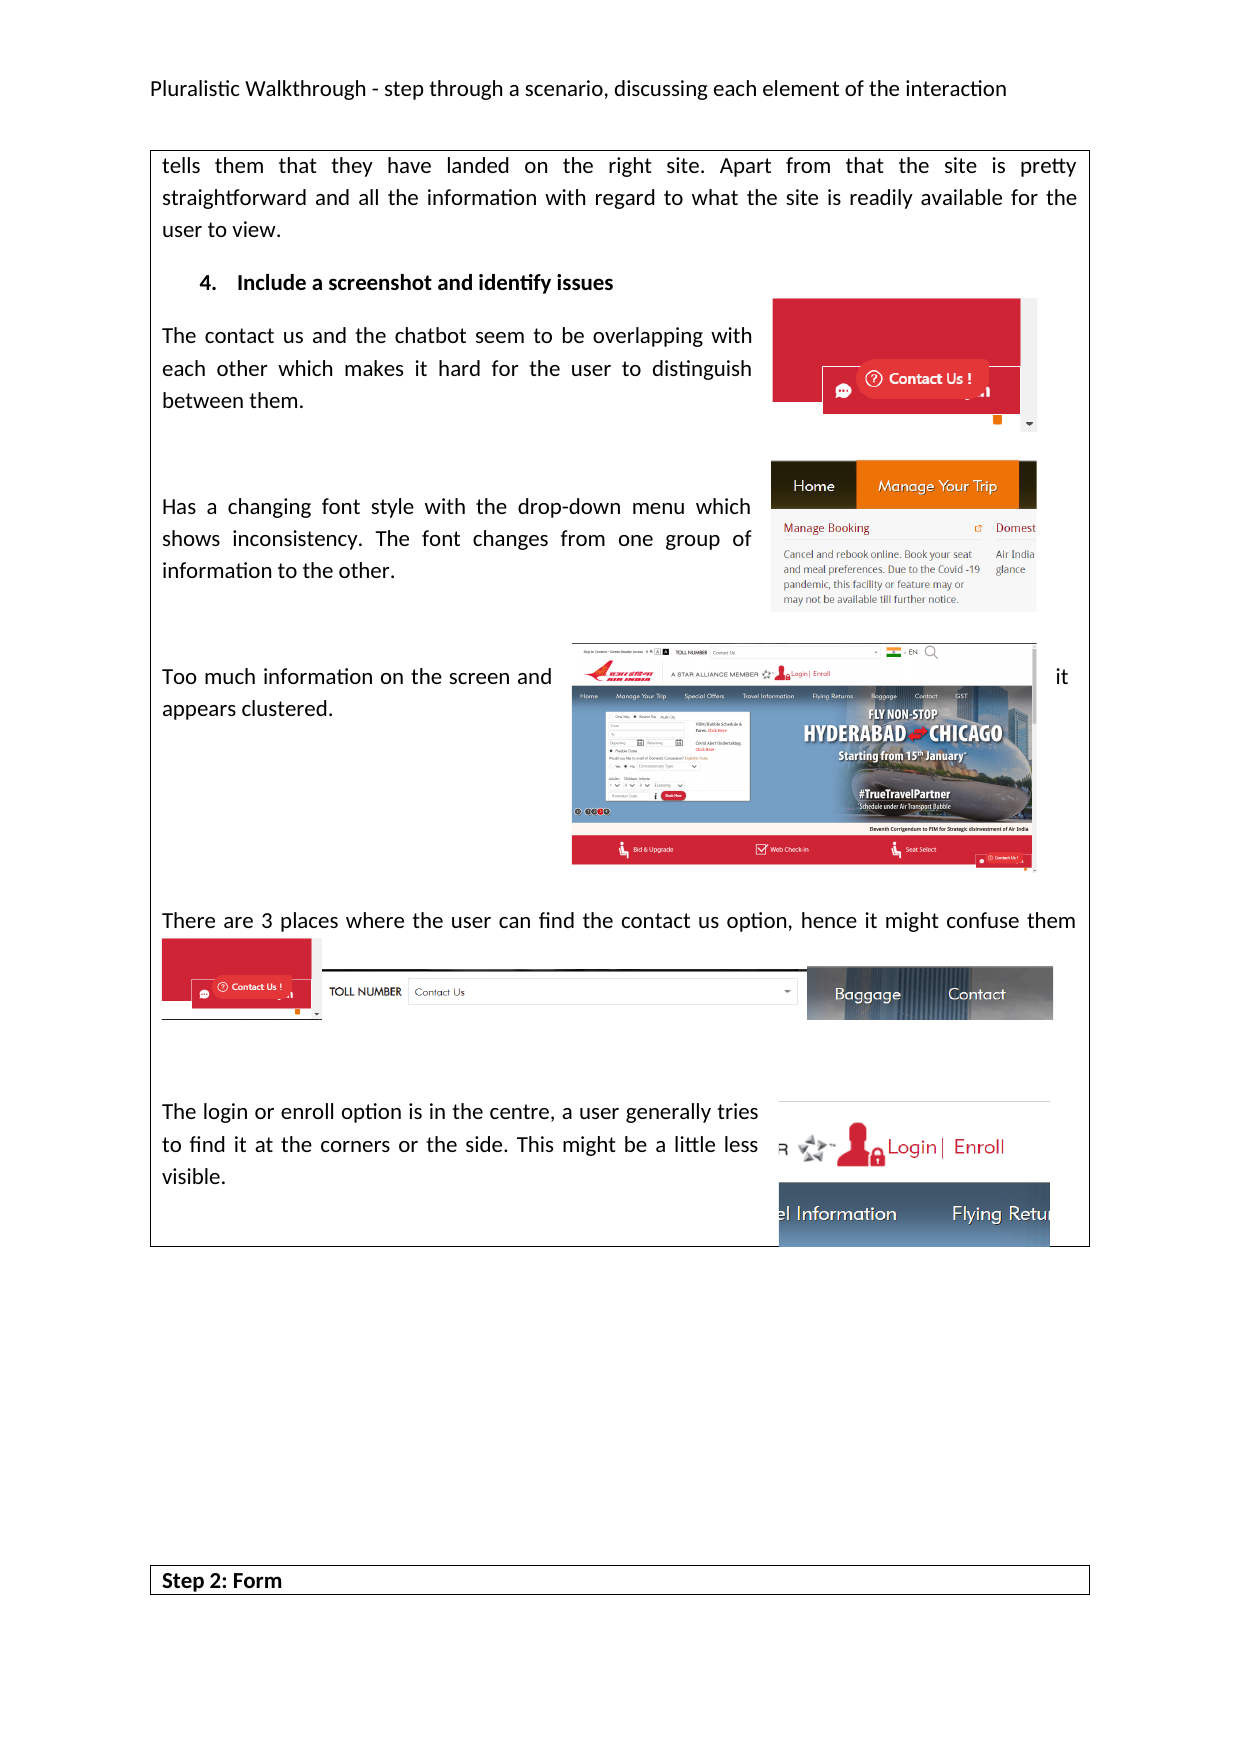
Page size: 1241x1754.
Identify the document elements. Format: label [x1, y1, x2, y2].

picture [772, 298, 1038, 432]
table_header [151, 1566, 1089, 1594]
picture [778, 1088, 1050, 1247]
picture [771, 457, 1037, 612]
picture [161, 938, 1054, 1020]
table_header [151, 151, 1089, 1246]
picture [571, 643, 1037, 873]
